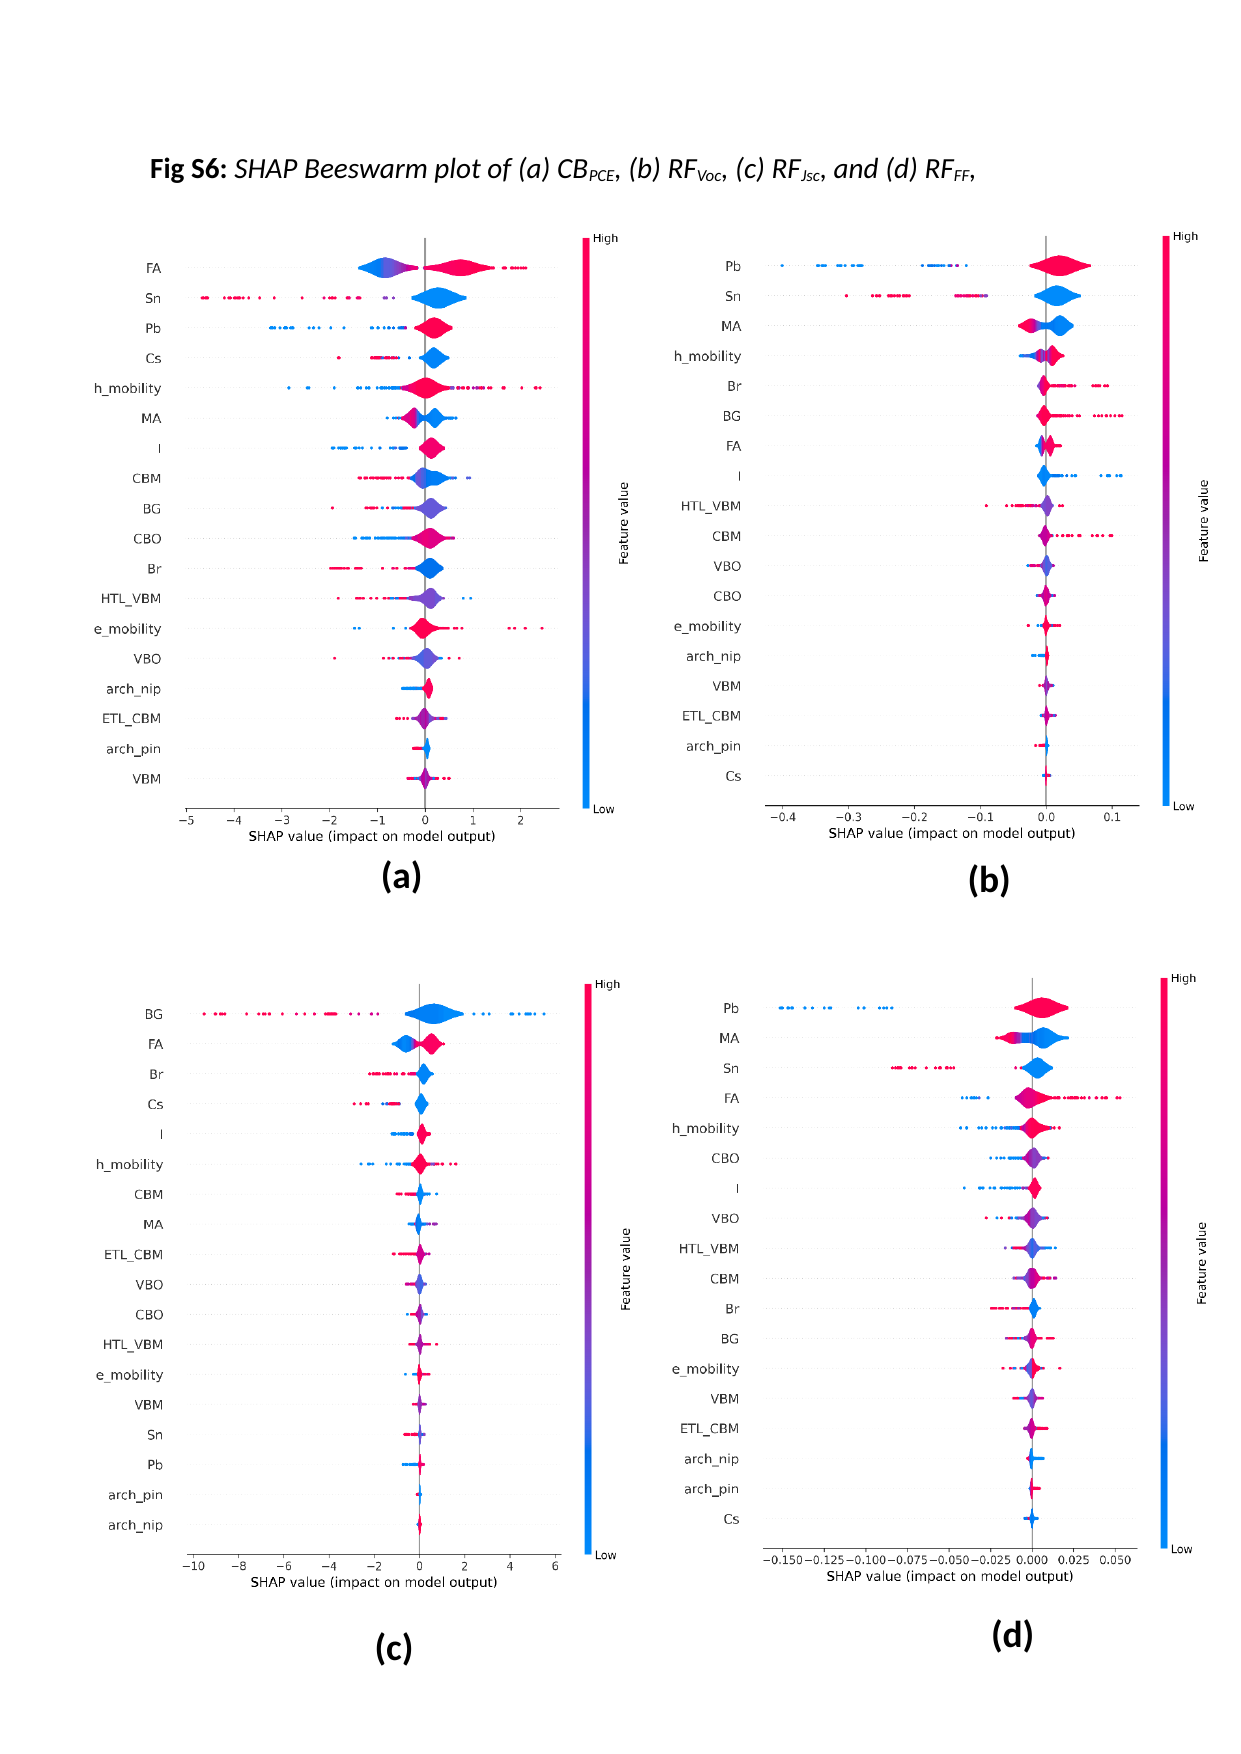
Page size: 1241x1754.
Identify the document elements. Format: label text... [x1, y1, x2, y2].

picture [88, 972, 635, 1591]
picture [86, 227, 633, 846]
picture [664, 966, 1211, 1585]
picture [666, 224, 1213, 843]
text Fig S6: SHAP Beeswarm plot of (a) CBPCE, (b) RFVoc, (c) RFJsc, and (d) RFFF, [150, 150, 1090, 186]
